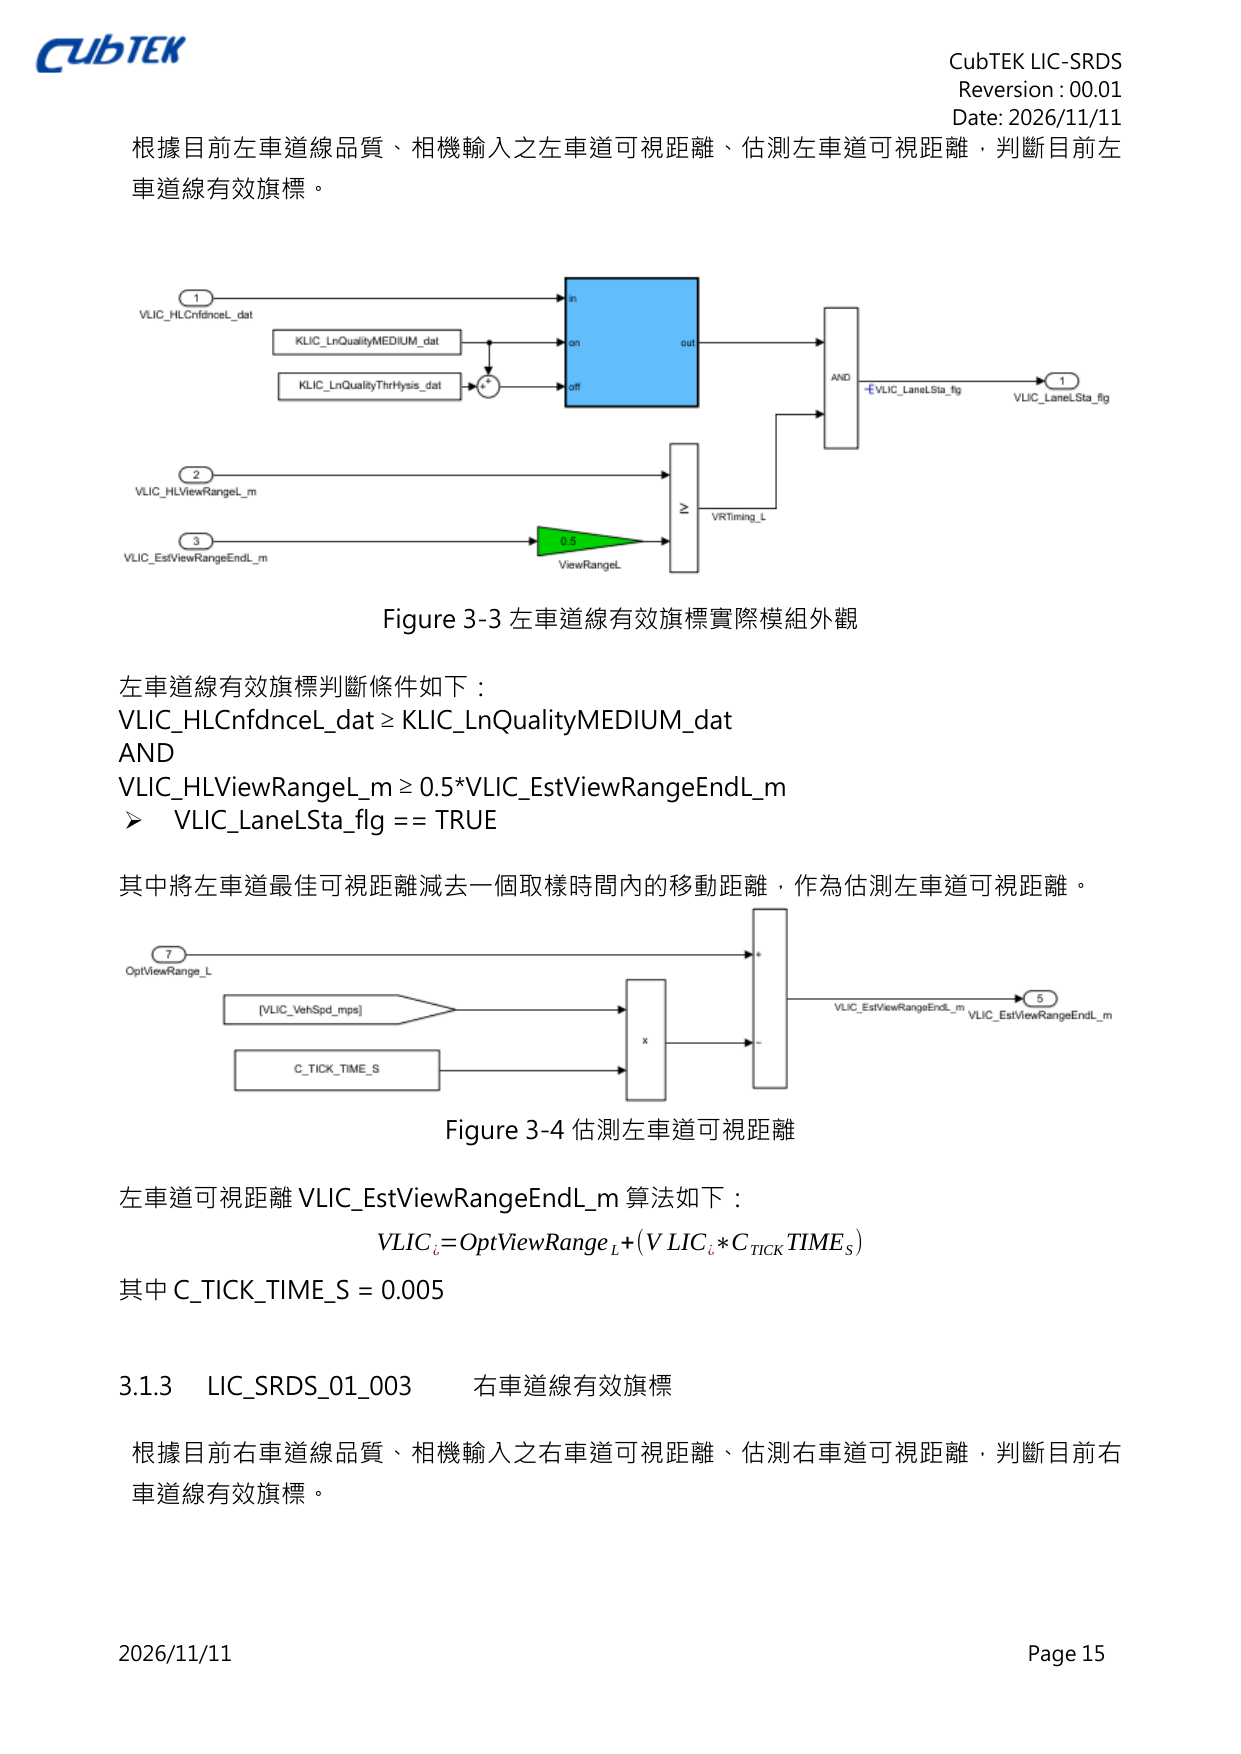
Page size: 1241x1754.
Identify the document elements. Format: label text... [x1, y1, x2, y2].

text 根據目前左車道線品質、相機輸入之左車道可視距離、估測左車道可視距離，判斷目前左車道線有效旗標。 [131, 130, 1122, 205]
text VLIC_HLViewRangeL_m 0.5*VLIC_EstViewRangeEndL_m [118, 769, 1122, 802]
picture [118, 902, 1123, 1106]
subtitle LIC_SRDS_01_003 右車道線有效旗標 [118, 1368, 1122, 1401]
text 其中C_TICK_TIME_S = 0.005 [118, 1272, 1122, 1306]
text 左車道線有效旗標判斷條件如下： [118, 669, 1122, 703]
text VLIC_HLCnfdnceL_dat KLIC_LnQualityMEDIUM_dat [118, 703, 1122, 736]
text 根據目前右車道線品質、相機輸入之右車道可視距離、估測右車道可視距離，判斷目前右車道線有效旗標。 [131, 1435, 1122, 1510]
text AND [118, 736, 1122, 769]
text 左車道可視距離VLIC_EstViewRangeEndL_m算法如下： [118, 1181, 1122, 1214]
text Figure 3-4 估測左車道可視距離 [118, 1106, 1122, 1148]
picture [118, 251, 1123, 595]
text Figure 3-3 左車道線有效旗標實際模組外觀 [118, 595, 1122, 636]
picture [28, 25, 188, 71]
list VLIC_LaneLSta_flg == TRUE [124, 802, 1122, 836]
text 其中將左車道最佳可視距離減去一個取樣時間內的移動距離，作為估測左車道可視距離。 [118, 869, 1122, 902]
